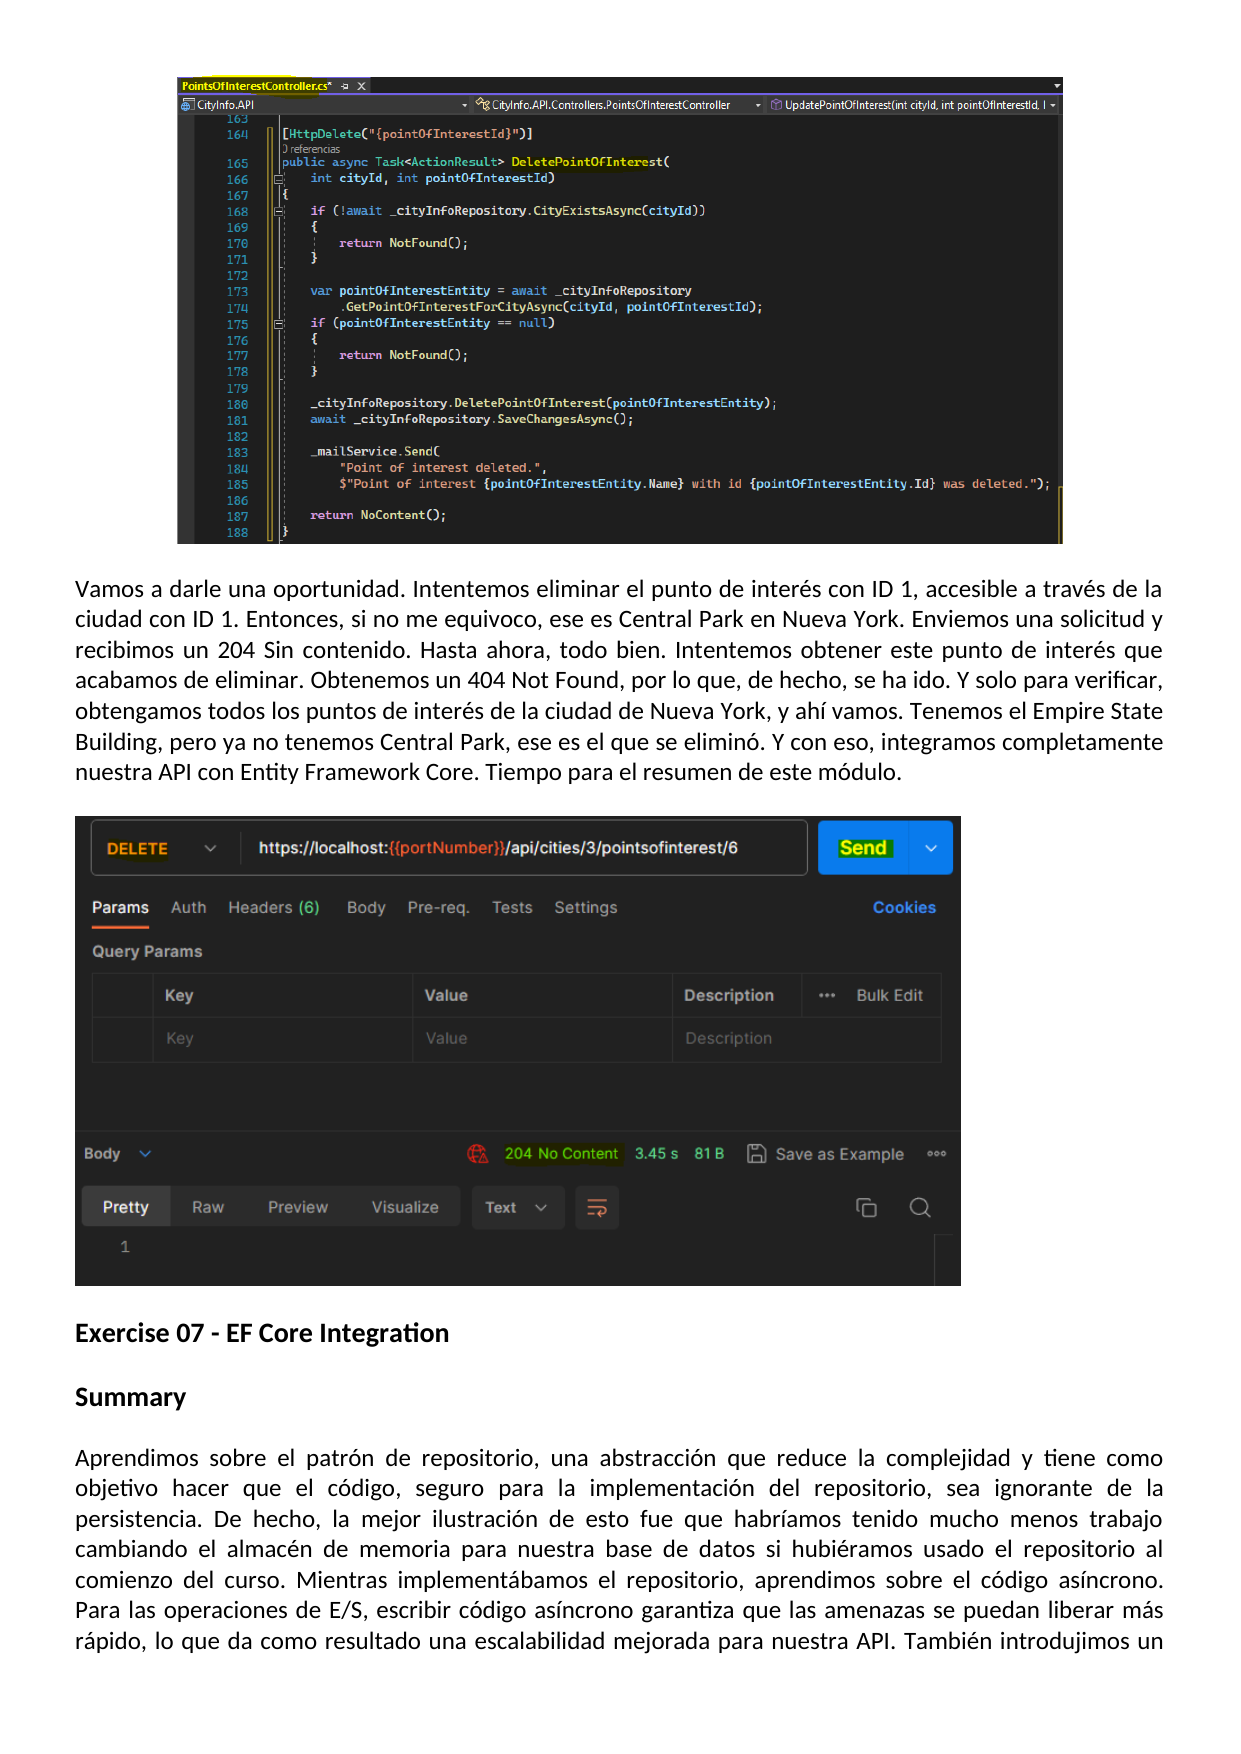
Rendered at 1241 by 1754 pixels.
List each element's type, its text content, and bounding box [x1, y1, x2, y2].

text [75, 1442, 1165, 1656]
text Exercise 07 - EF Core Integration [75, 1315, 1165, 1349]
picture [75, 816, 961, 1286]
picture [177, 75, 1063, 544]
text Summary [75, 1378, 1165, 1413]
text Vamos a darle una oportunidad. Intentemos eliminar el punto de interés con ID 1, accesible a través de la ciudad con ID 1. Entonces, si no me equivoco, ese es Central Park en Nueva York. Enviemos una solicitud y recibimos un 204 Sin contenido. Hasta ahora, todo bien. Intentemos obtener este punto de interés que acabamos de eliminar. Obtenemos un 404 Not Found, por lo que, de hecho, se ha ido. Y solo para verificar, obtengamos todos los puntos de interés de la ciudad de Nueva York, y ahí vamos. Tenemos el Empire State Building, pero ya no tenemos Central Park, ese es el que se eliminó. Y con eso, integramos completamente nuestra API con Entity Framework Core. Tiempo para el resumen de este módulo. [75, 573, 1165, 787]
